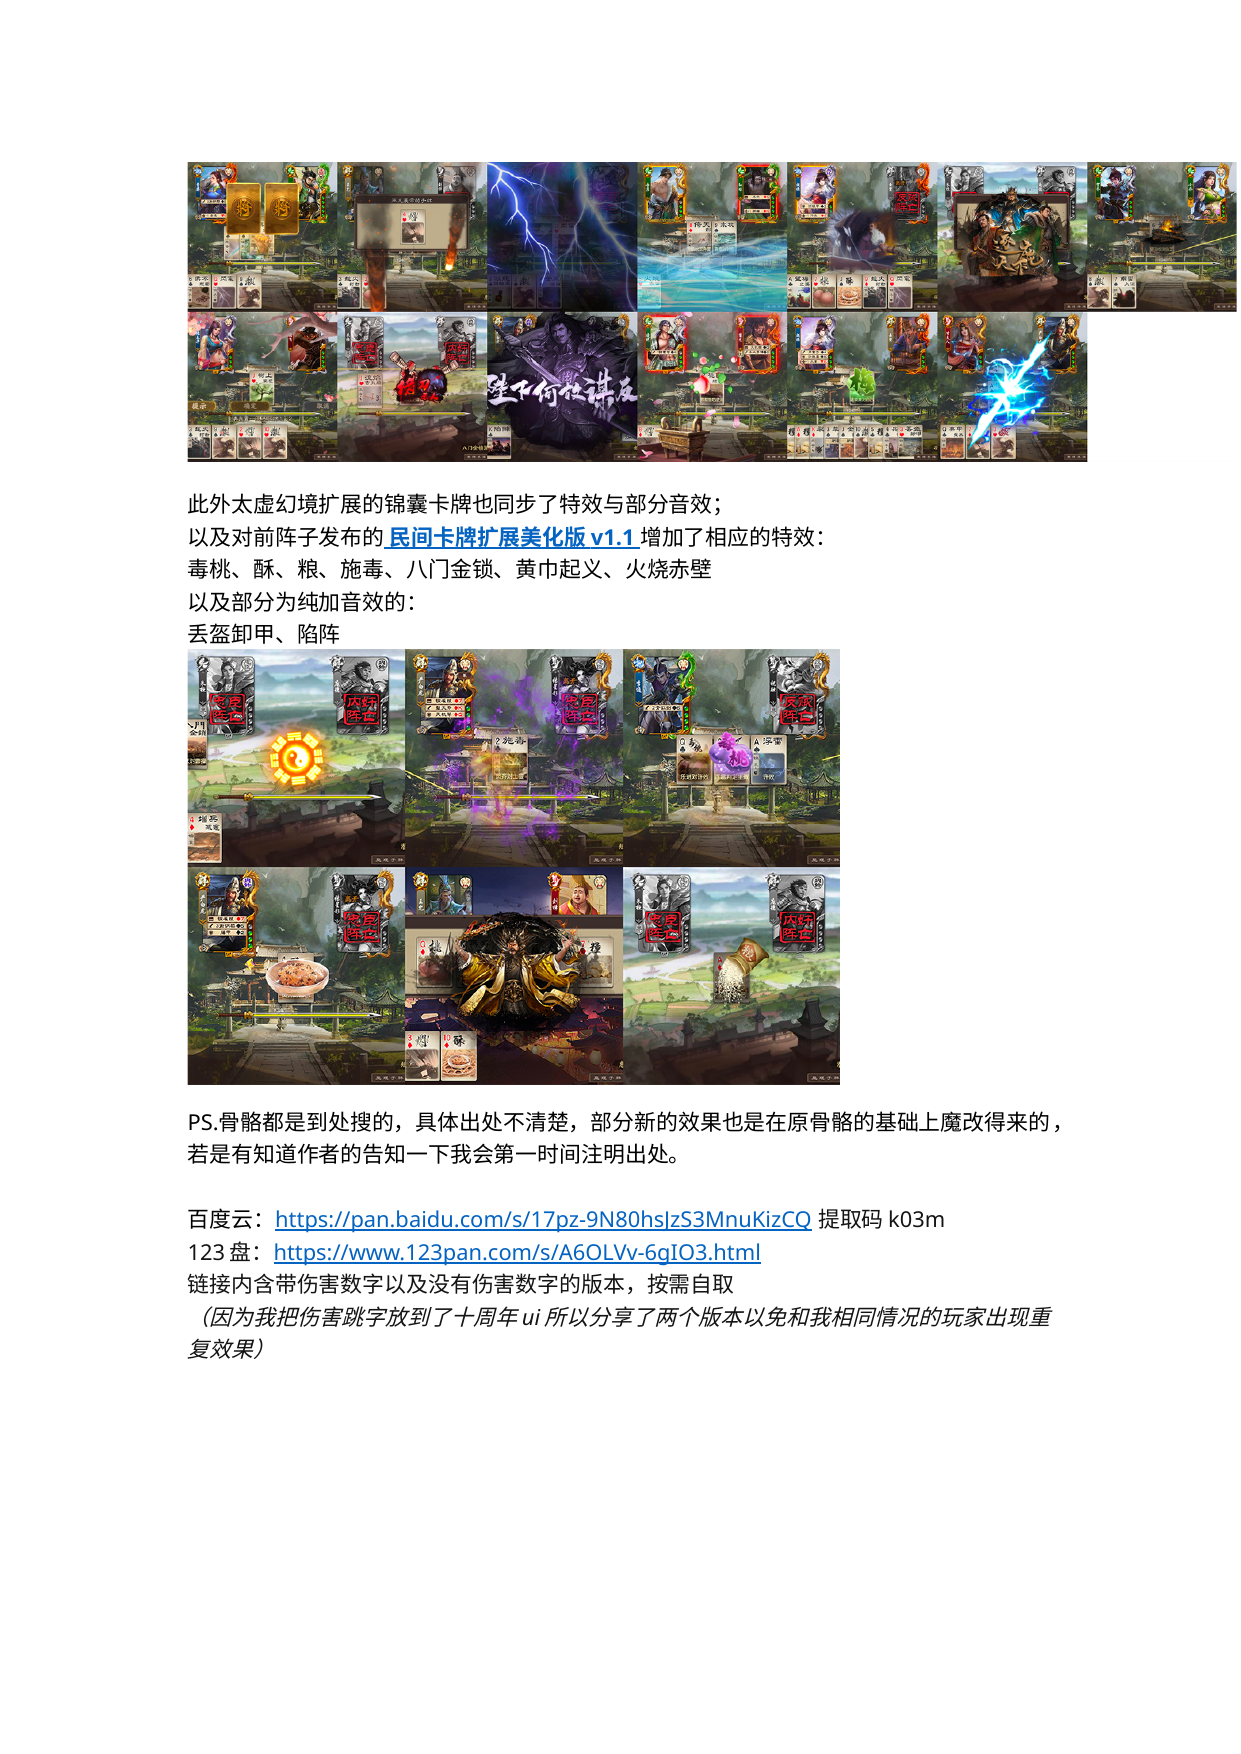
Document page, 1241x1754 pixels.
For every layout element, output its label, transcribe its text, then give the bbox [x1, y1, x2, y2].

text 以及对前阵子发布的 民间卡牌扩展美化版v1.1 增加了相应的特效： [187, 519, 1053, 552]
text 以及部分为纯加音效的： [187, 584, 1053, 617]
text 此外太虚幻境扩展的锦囊卡牌也同步了特效与部分音效； [187, 487, 1053, 519]
text 百度云：https://pan.baidu.com/s/17pz-9N80hsJzS3MnuKizCQ 提取码k03m [187, 1202, 1053, 1234]
picture [187, 649, 840, 1085]
text 链接内含带伤害数字以及没有伤害数字的版本，按需自取 [187, 1267, 1053, 1299]
text （因为我把伤害跳字放到了十周年ui所以分享了两个版本以免和我相同情况的玩家出现重复效果） [187, 1299, 1053, 1364]
picture [187, 162, 1237, 462]
text 丢盔卸甲、陷阵 [187, 617, 1053, 649]
text 毒桃、酥、粮、施毒、八门金锁、黄巾起义、火烧赤壁 [187, 552, 1053, 584]
text PS.骨骼都是到处搜的，具体出处不清楚，部分新的效果也是在原骨骼的基础上魔改得来的，若是有知道作者的告知一下我会第一时间注明出处。 [187, 1104, 1053, 1169]
text 123盘：https://www.123pan.com/s/A6OLVv-6gIO3.html [187, 1234, 1053, 1267]
